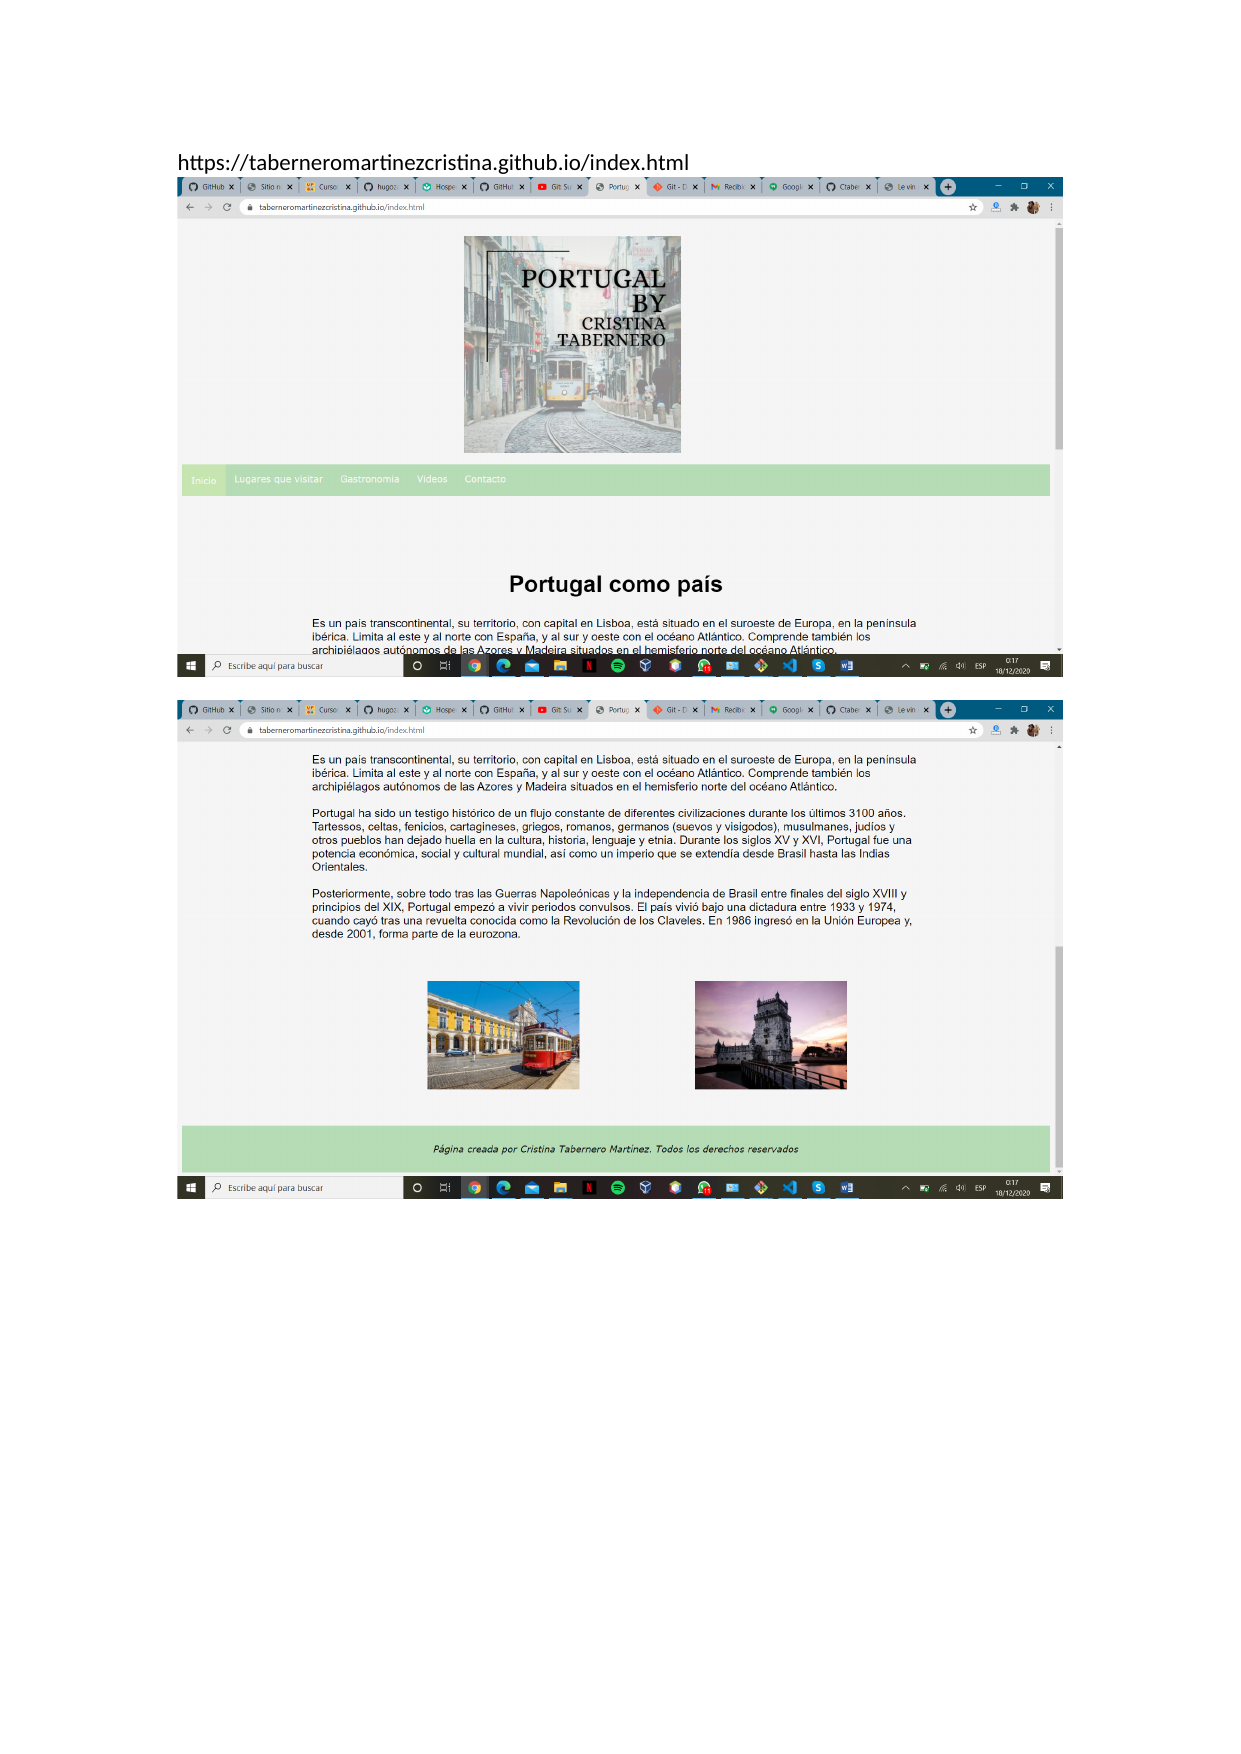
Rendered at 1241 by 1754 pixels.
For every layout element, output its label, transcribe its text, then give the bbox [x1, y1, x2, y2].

picture [941, 702, 955, 717]
picture [941, 179, 955, 194]
picture [177, 700, 1063, 1199]
text https://taberneromartinezcristina.github.io/index.html [177, 148, 1063, 177]
picture [177, 177, 1063, 677]
